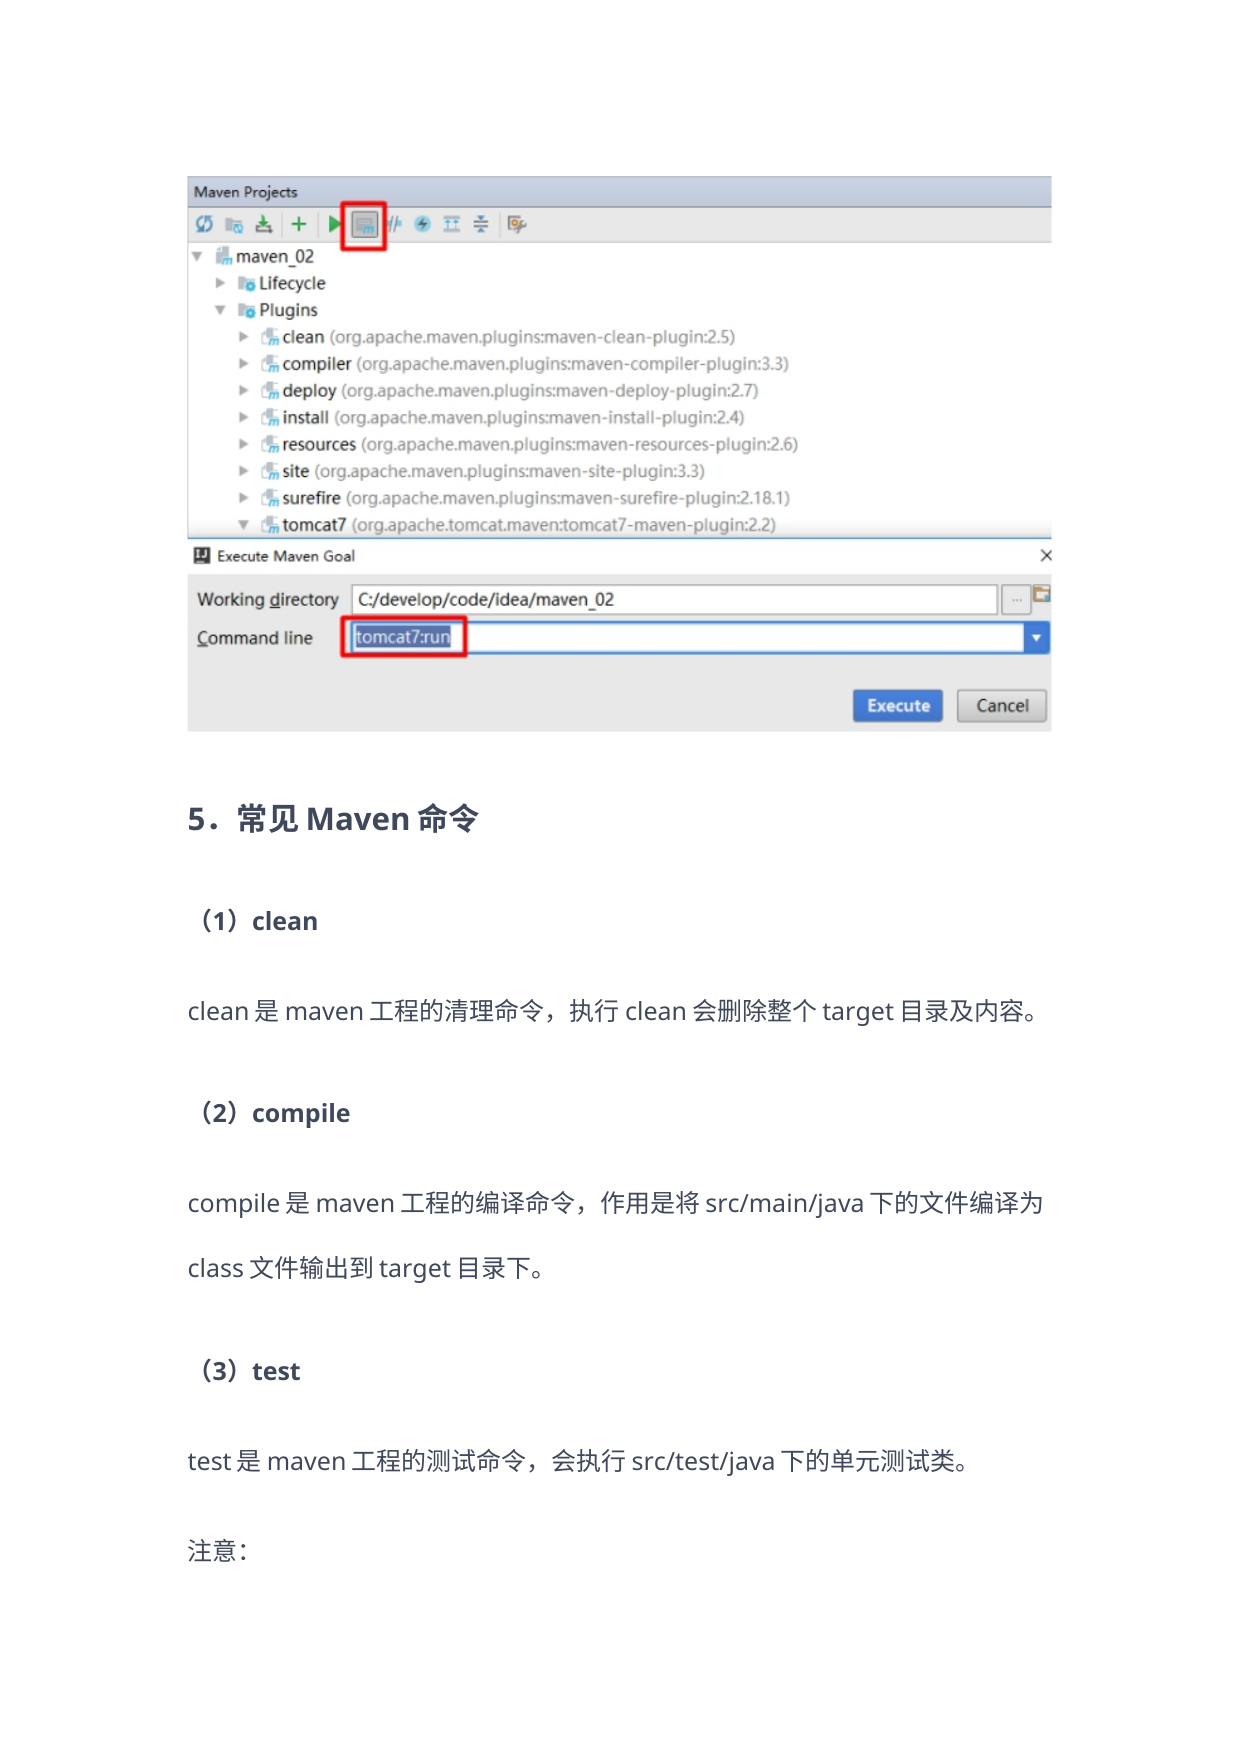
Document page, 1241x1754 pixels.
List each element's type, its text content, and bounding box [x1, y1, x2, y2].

text clean是maven工程的清理命令，执行 clean会删除整个target目录及内容。 [187, 977, 1053, 1042]
text test是maven工程的测试命令，会执行src/test/java下的单元测试类。 [187, 1427, 1053, 1492]
picture [187, 176, 1053, 733]
text 注意： [187, 1517, 1053, 1582]
text （3）test [187, 1337, 1053, 1402]
text （1）clean [187, 887, 1053, 952]
text （2）compile [187, 1079, 1053, 1144]
text 5．常见Maven命令 [187, 784, 1053, 849]
text compile是maven工程的编译命令，作用是将src/main/java下的文件编译为class文件输出到target目录下。 [187, 1169, 1053, 1299]
